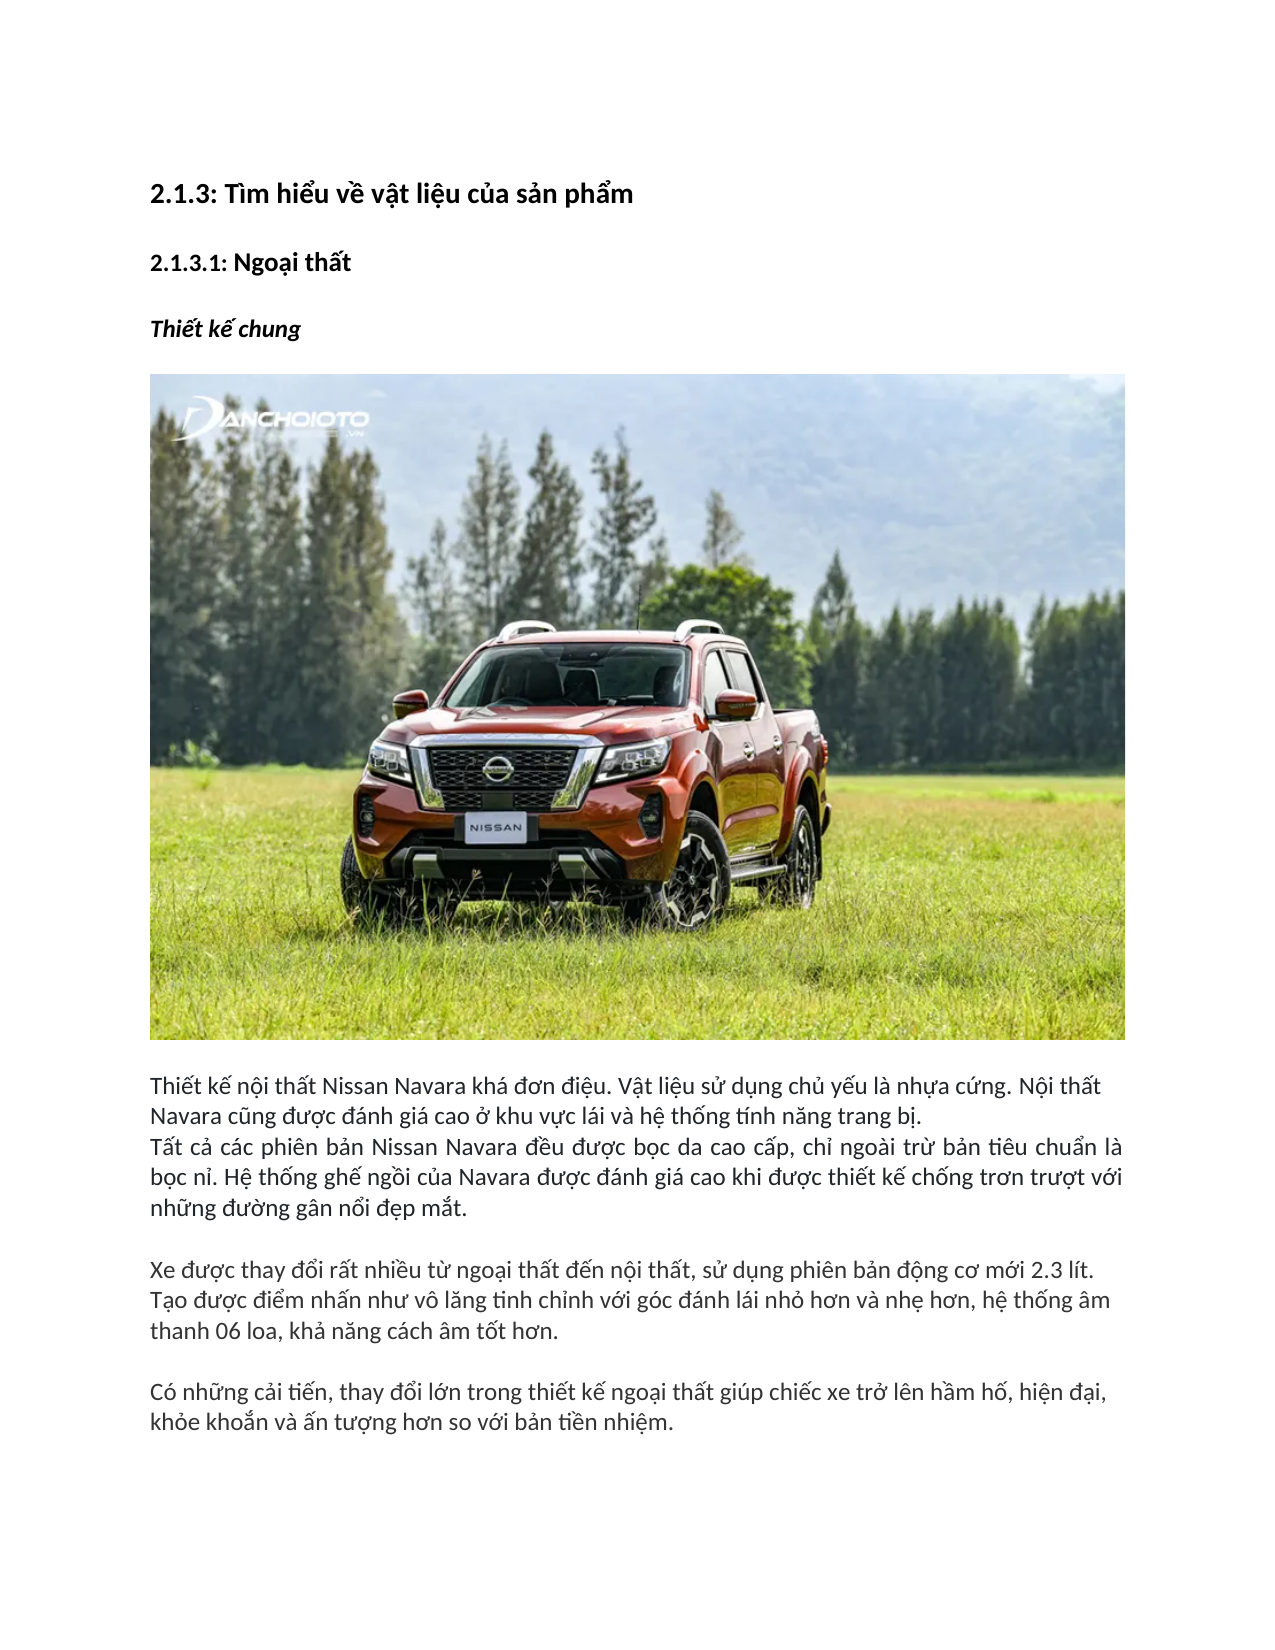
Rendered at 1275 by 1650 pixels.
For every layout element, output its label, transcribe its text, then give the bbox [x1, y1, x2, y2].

subtitle Thiết kế chung [150, 313, 1125, 343]
picture [150, 374, 1125, 1040]
text Xe được thay đổi rất nhiều từ ngoại thất đến nội thất, sử dụng phiên bản động cơ mới 2.3 lít. Tạo được điểm nhấn như vô lăng tinh chỉnh với góc đánh lái nhỏ hơn và nhẹ hơn, hệ thống âm thanh 06 loa, khả năng cách âm tốt hơn. [559, 1254, 1125, 1345]
subtitle 2.1.3: Tìm hiểu về vật liệu của sản phẩm [150, 175, 1125, 211]
text Thiết kế nội thất Nissan Navara khá đơn điệu. Vật liệu sử dụng chủ yếu là nhựa cứng. Nội thất Navara cũng được đánh giá cao ở khu vực lái và hệ thống tính năng trang bị. [923, 1070, 1125, 1131]
text Tất cả các phiên bản Nissan Navara đều được bọc da cao cấp, chỉ ngoài trừ bản tiêu chuẩn là bọc nỉ. Hệ thống ghế ngồi của Navara được đánh giá cao khi được thiết kế chống trơn trượt với những đường gân nổi đẹp mắt. [150, 1131, 1125, 1222]
text Có những cải tiến, thay đổi lớn trong thiết kế ngoại thất giúp chiếc xe trở lên hầm hố, hiện đại, khỏe khoắn và ấn tượng hơn so với bản tiền nhiệm. [674, 1376, 1125, 1437]
subtitle 2.1.3.1: Ngoại thất [150, 245, 1125, 278]
